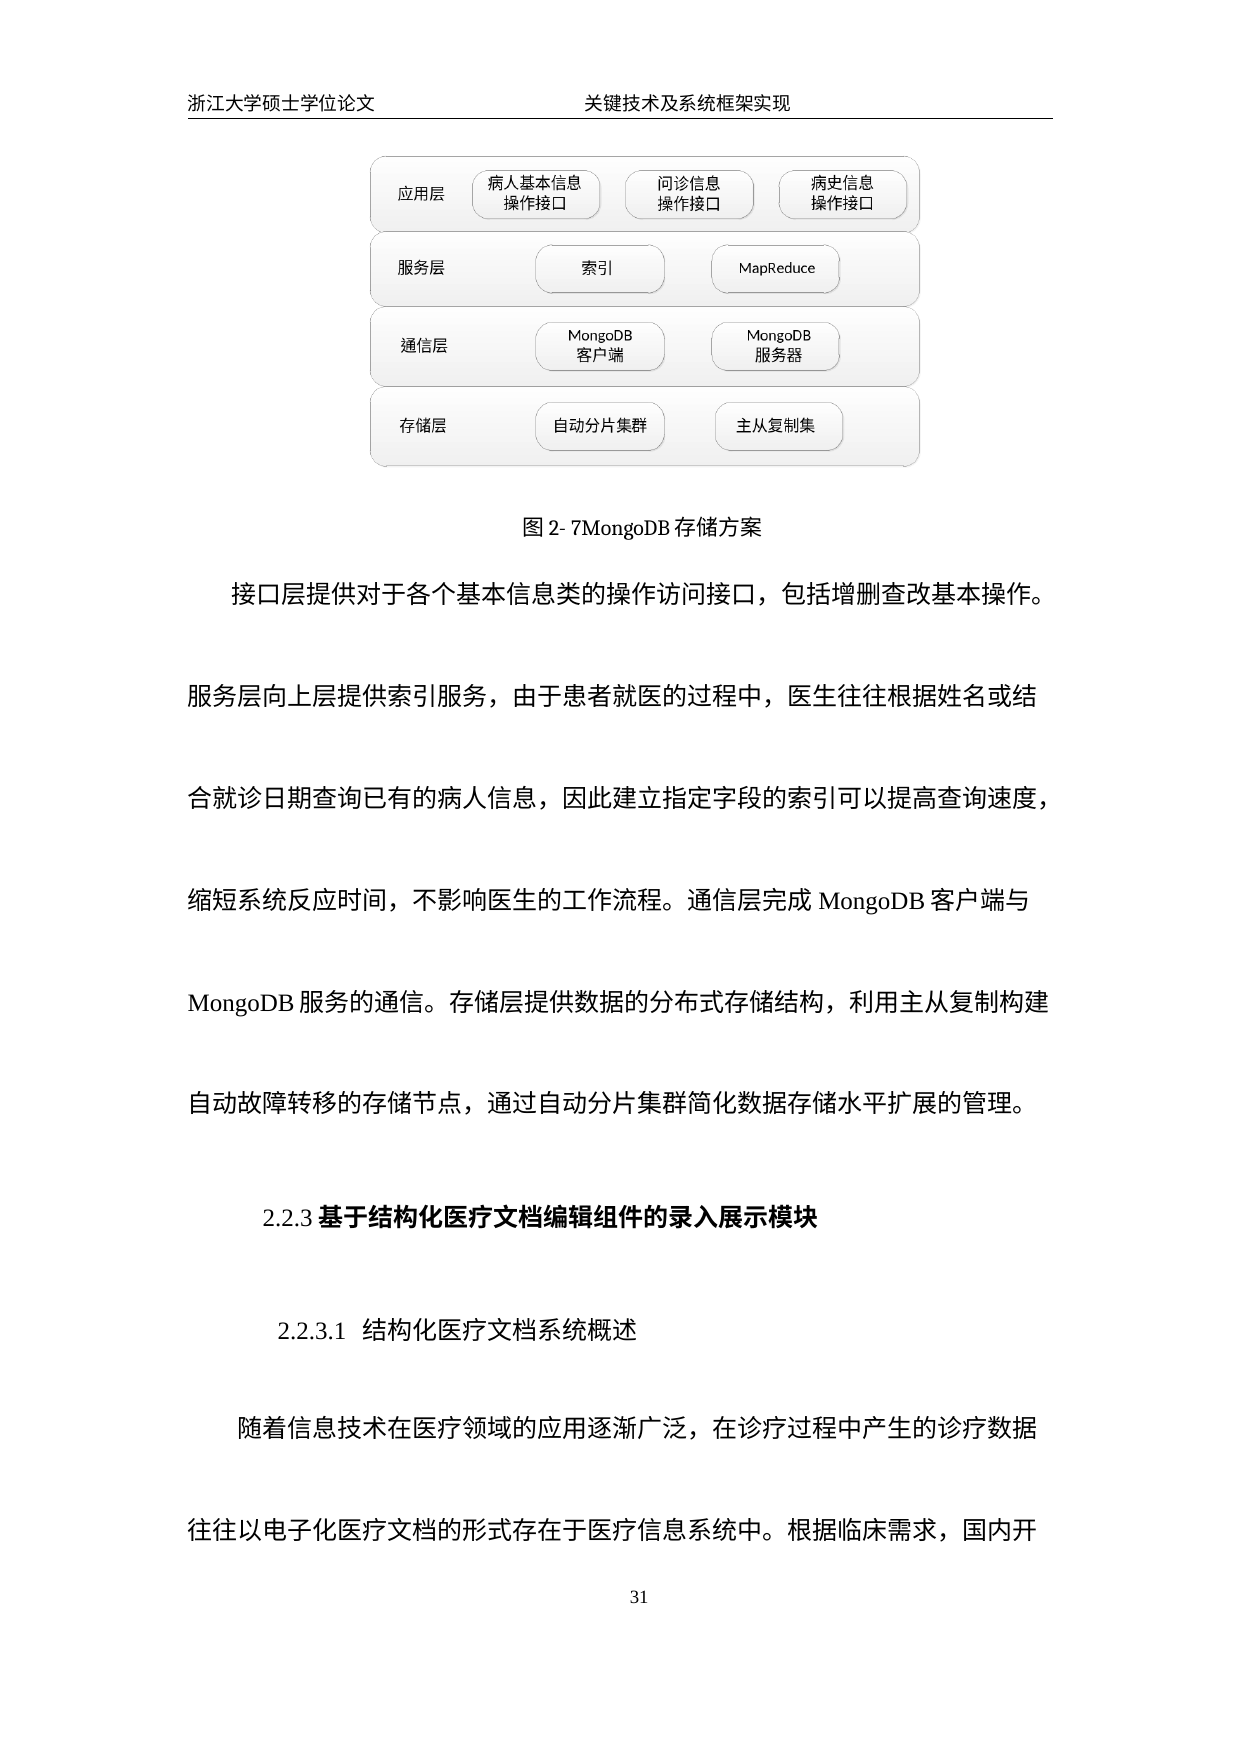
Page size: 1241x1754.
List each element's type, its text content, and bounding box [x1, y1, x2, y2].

subtitle 结构化医疗文档系统概述 [277, 1294, 1053, 1362]
text 接口层提供对于各个基本信息类的操作访问接口，包括增删查改基本操作。服务层向上层提供索引服务，由于患者就医的过程中，医生往往根据姓名或结合就诊日期查询已有的病人信息，因此建立指定字段的索引可以提高查询速度，缩短系统反应时间，不影响医生的工作流程。通信层完成 MongoDB客户端与MongoDB服务的通信。存储层提供数据的分布式存储结构，利用主从复制构建自动故障转移的存储节点，通过自动分片集群简化数据存储水平扩展的管理。 [187, 559, 1053, 1136]
text 图2- 7MongoDB存储方案 [187, 509, 1053, 543]
subtitle 基于结构化医疗文档编辑组件的录入展示模块 [262, 1181, 1053, 1249]
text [187, 1393, 1053, 1563]
